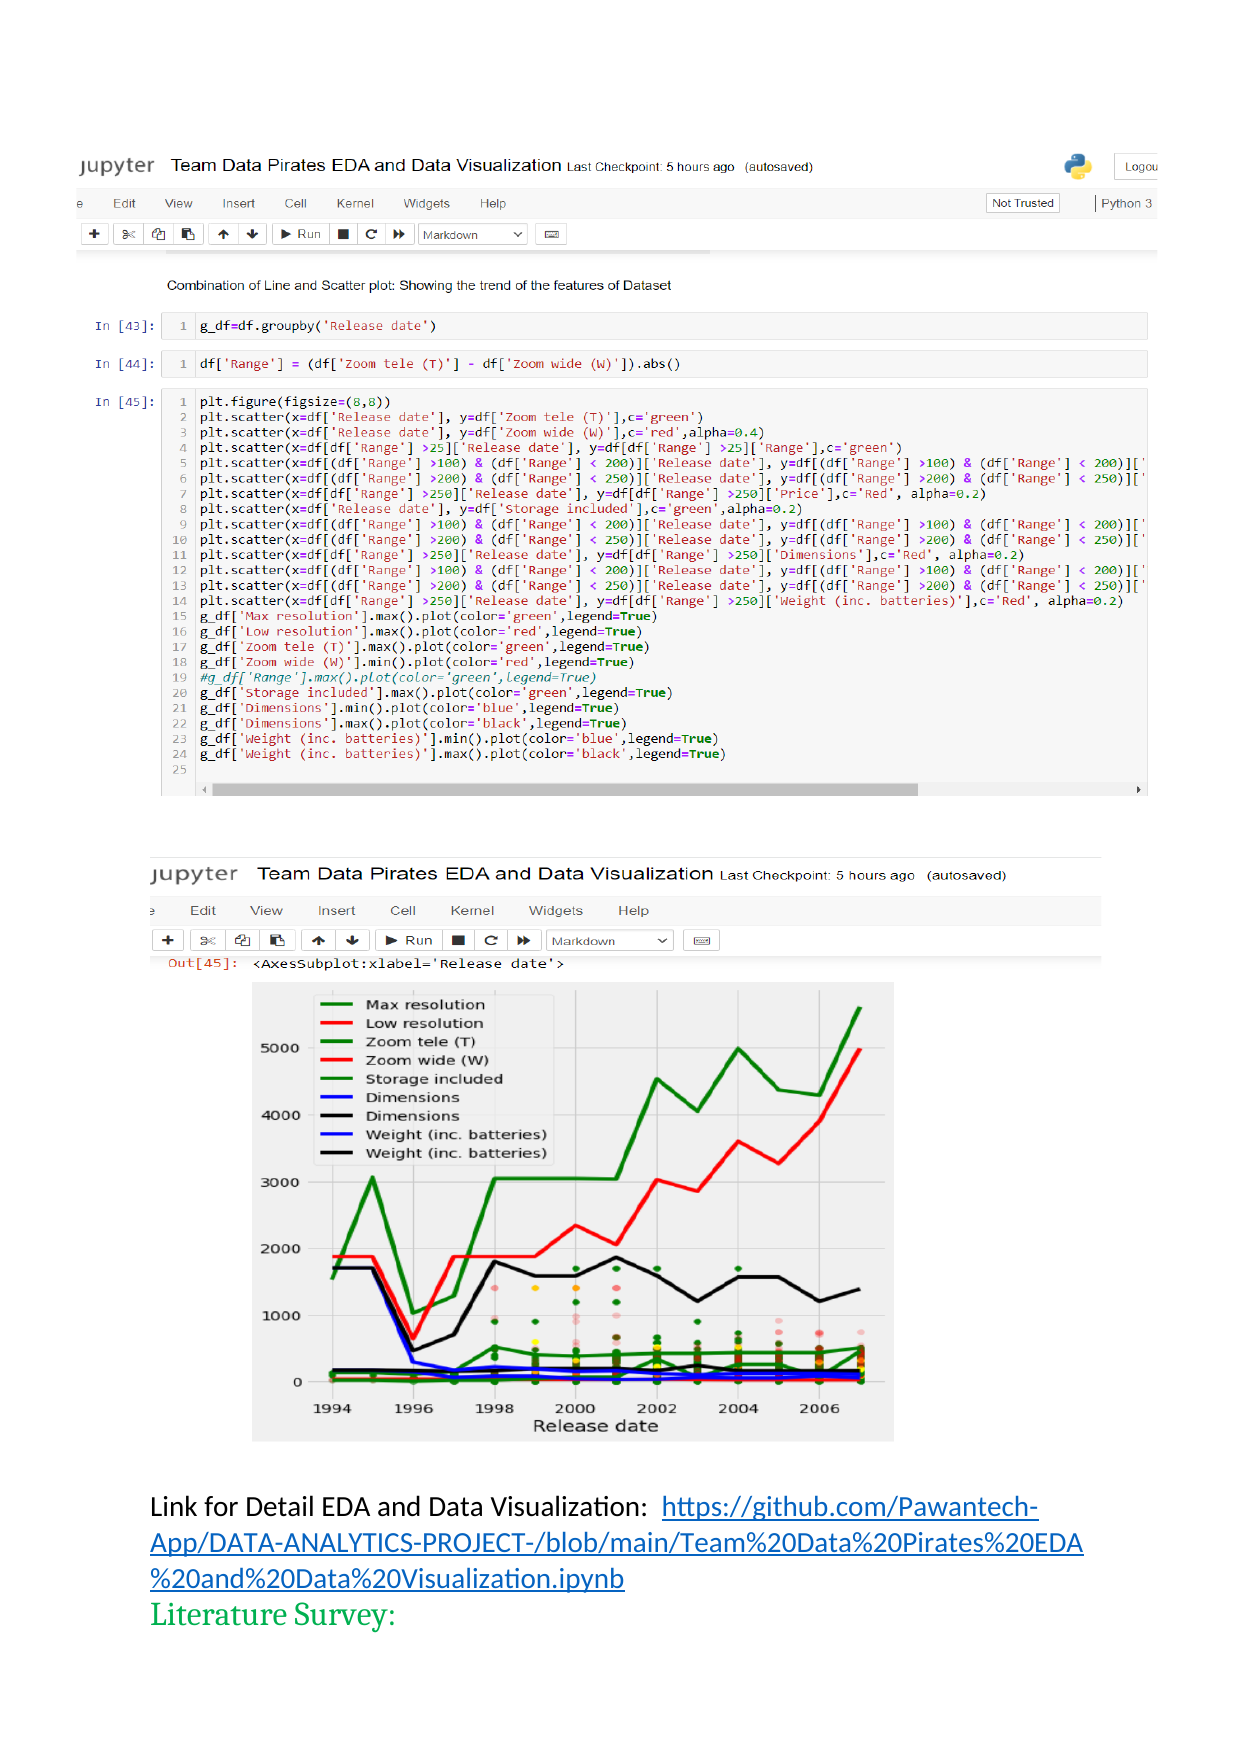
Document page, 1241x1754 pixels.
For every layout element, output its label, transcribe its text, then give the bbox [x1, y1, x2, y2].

picture [76, 150, 1158, 796]
text Link for Detail EDA and Data Visualization: https://github.com/Pawantech-App/DATA-ANALYTICS-PROJECT-/blob/main/Team%20Data%20Pirates%20EDA%20and%20Data%20Visualization.ipynb [150, 1488, 1090, 1595]
text Literature Survey: [150, 1595, 1090, 1634]
picture [150, 856, 1102, 1458]
